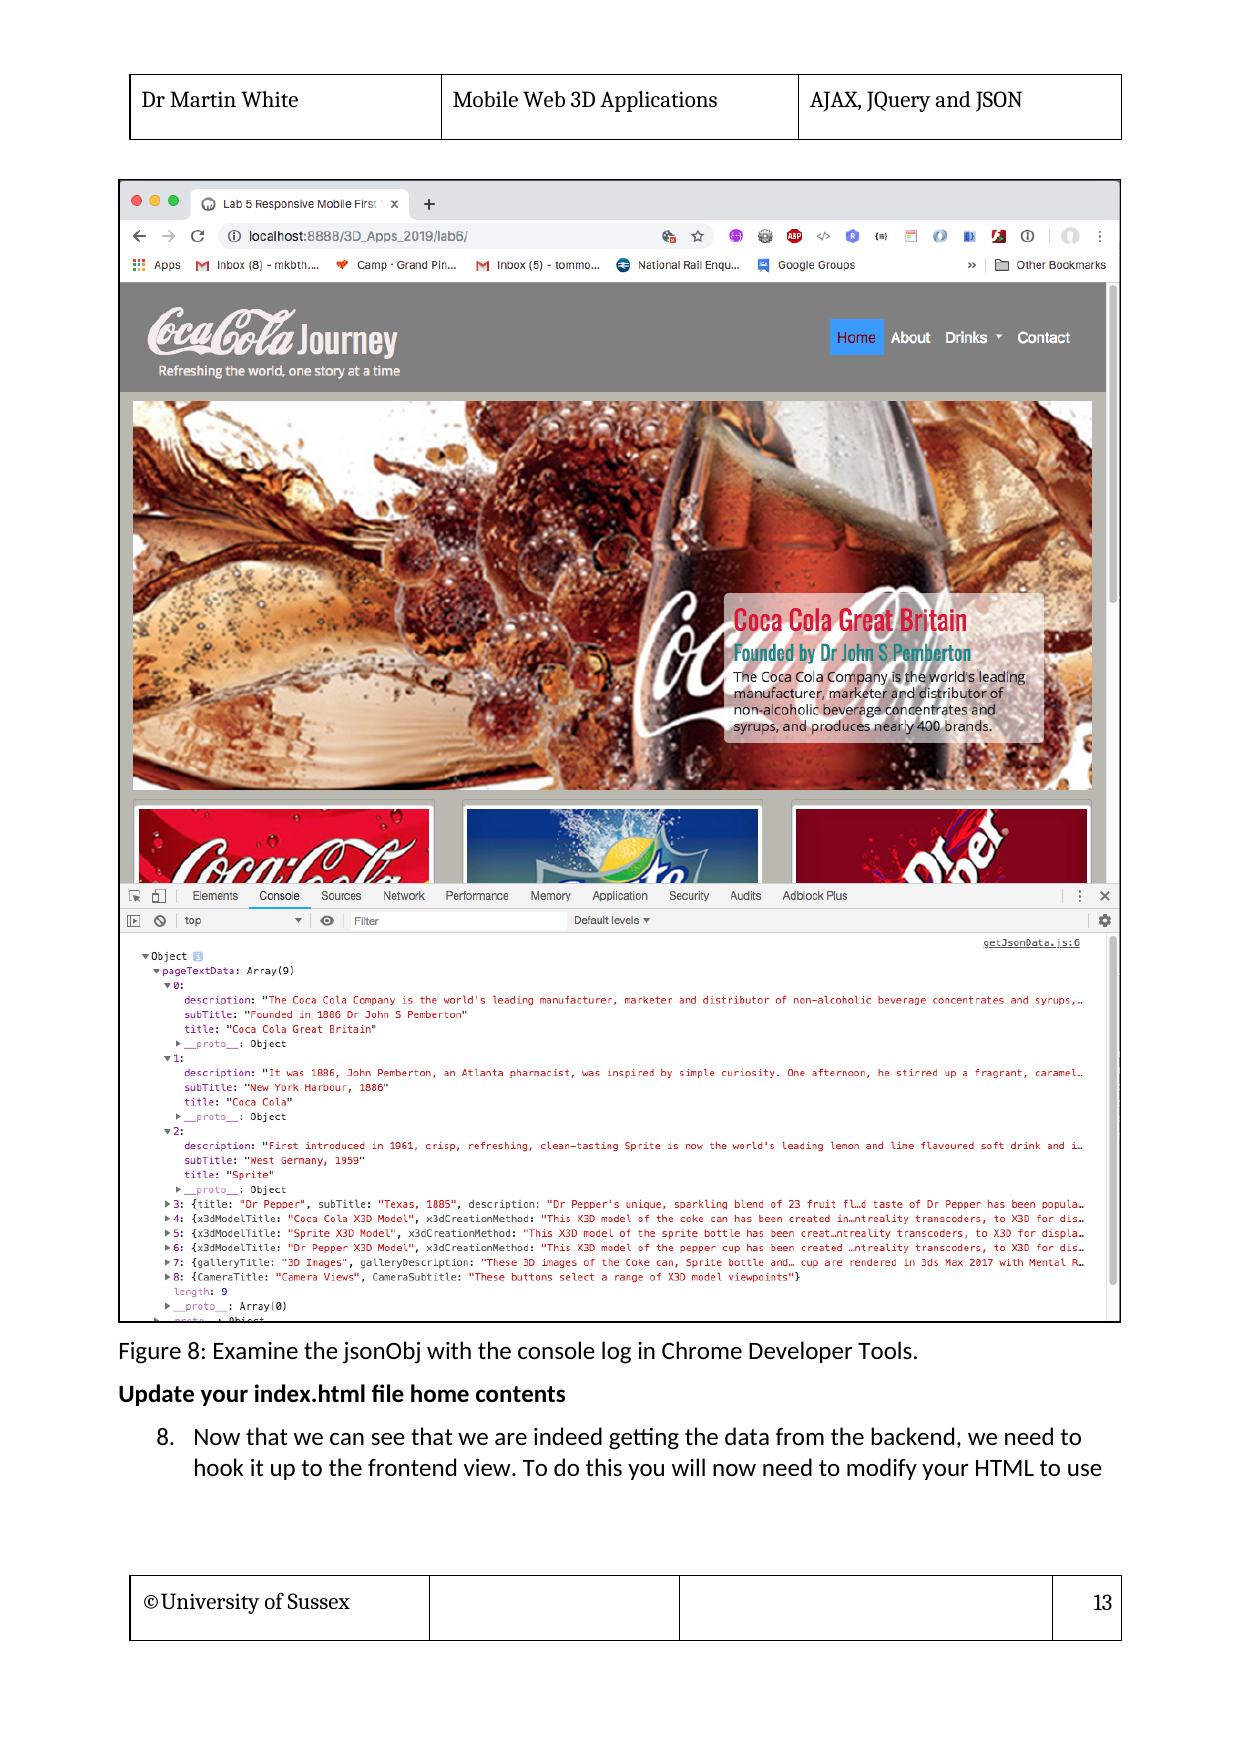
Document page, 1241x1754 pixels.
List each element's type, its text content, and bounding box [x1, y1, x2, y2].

subtitle Update your index.html file home contents [118, 1378, 1122, 1409]
picture [120, 180, 1120, 1321]
text Figure 8: Examine the jsonObj with the console log in Chrome Developer Tools. [118, 1335, 1122, 1366]
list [156, 1421, 1122, 1482]
